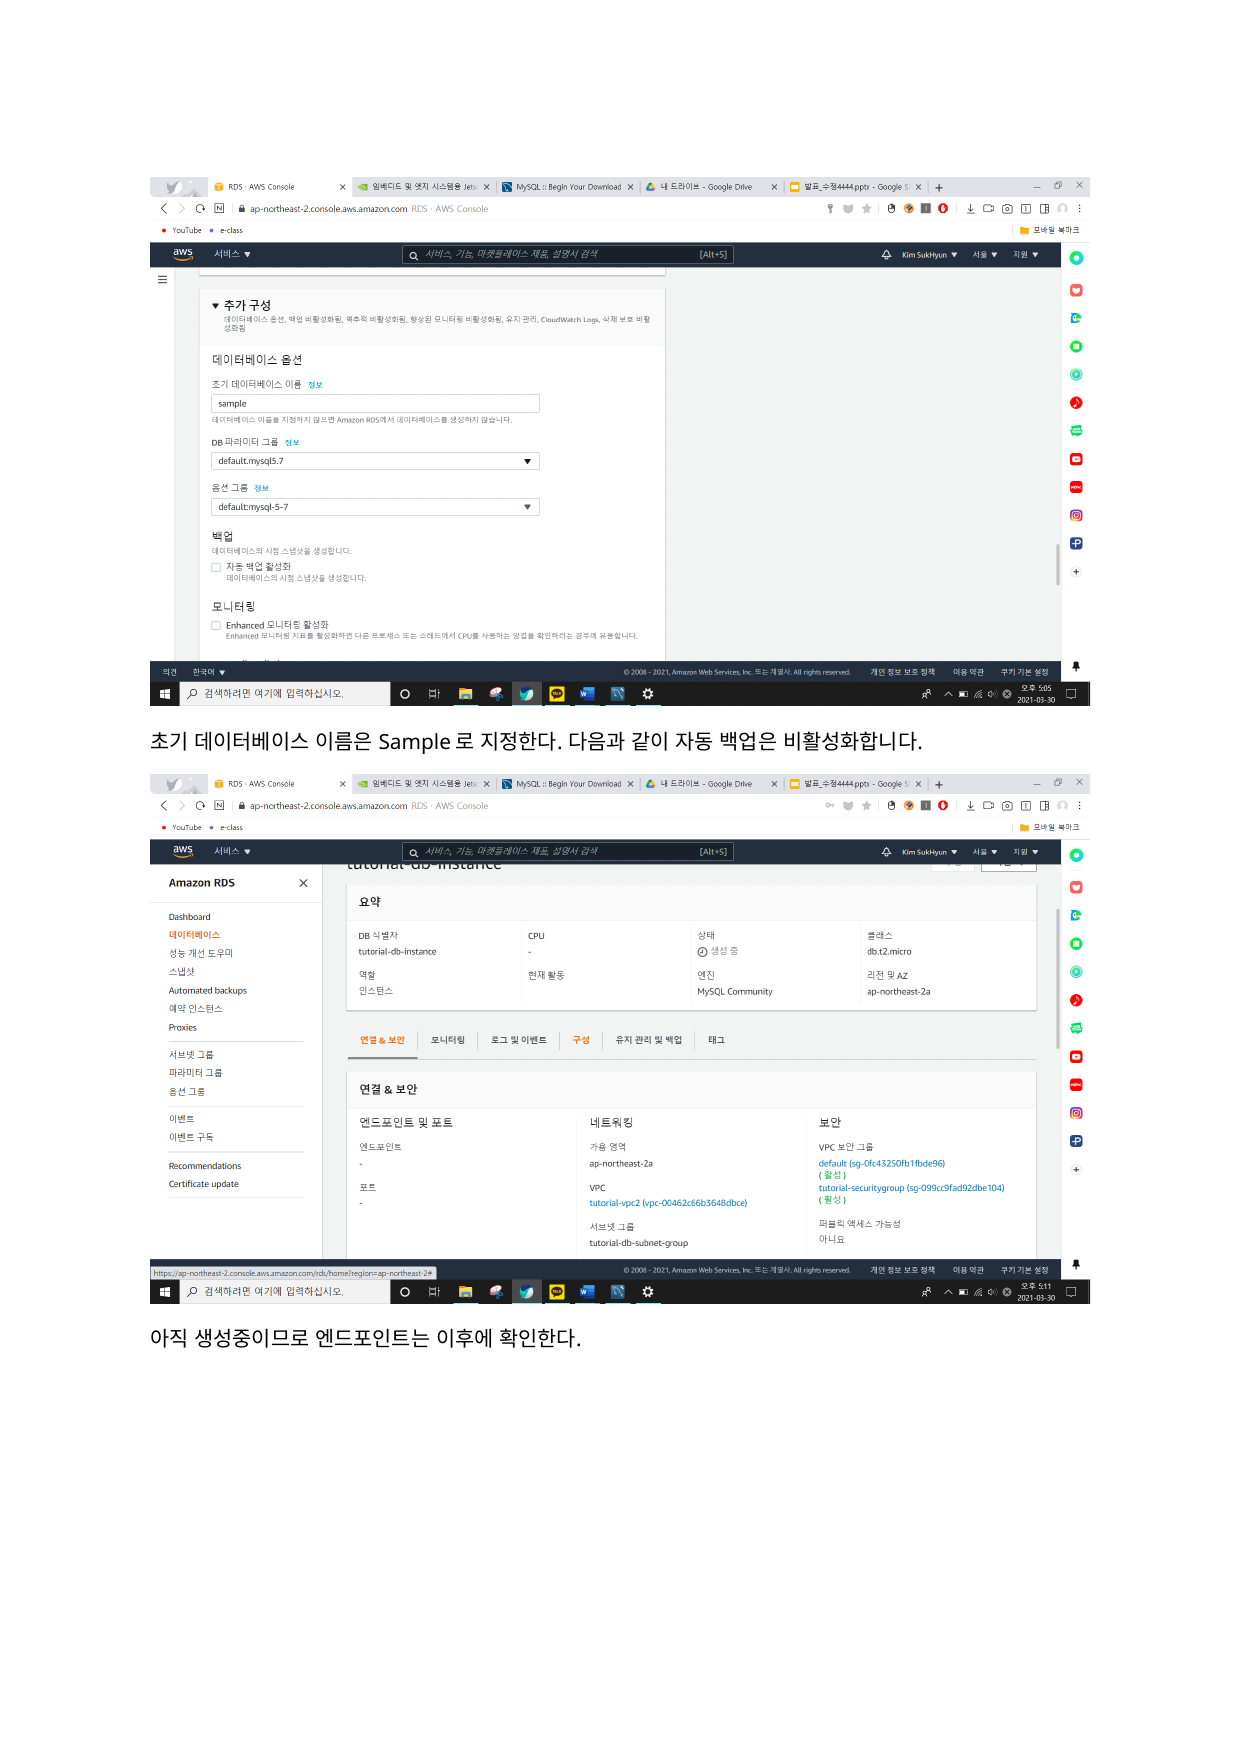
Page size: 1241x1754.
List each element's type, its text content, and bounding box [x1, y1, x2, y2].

text 초기 데이터베이스 이름은 Sample로 지정한다. 다음과 같이 자동 백업은 비활성화합니다. [150, 725, 1090, 755]
picture [150, 774, 1091, 1304]
text 아직 생성중이므로 엔드포인트는 이후에 확인한다. [150, 1322, 1090, 1352]
picture [150, 177, 1091, 706]
